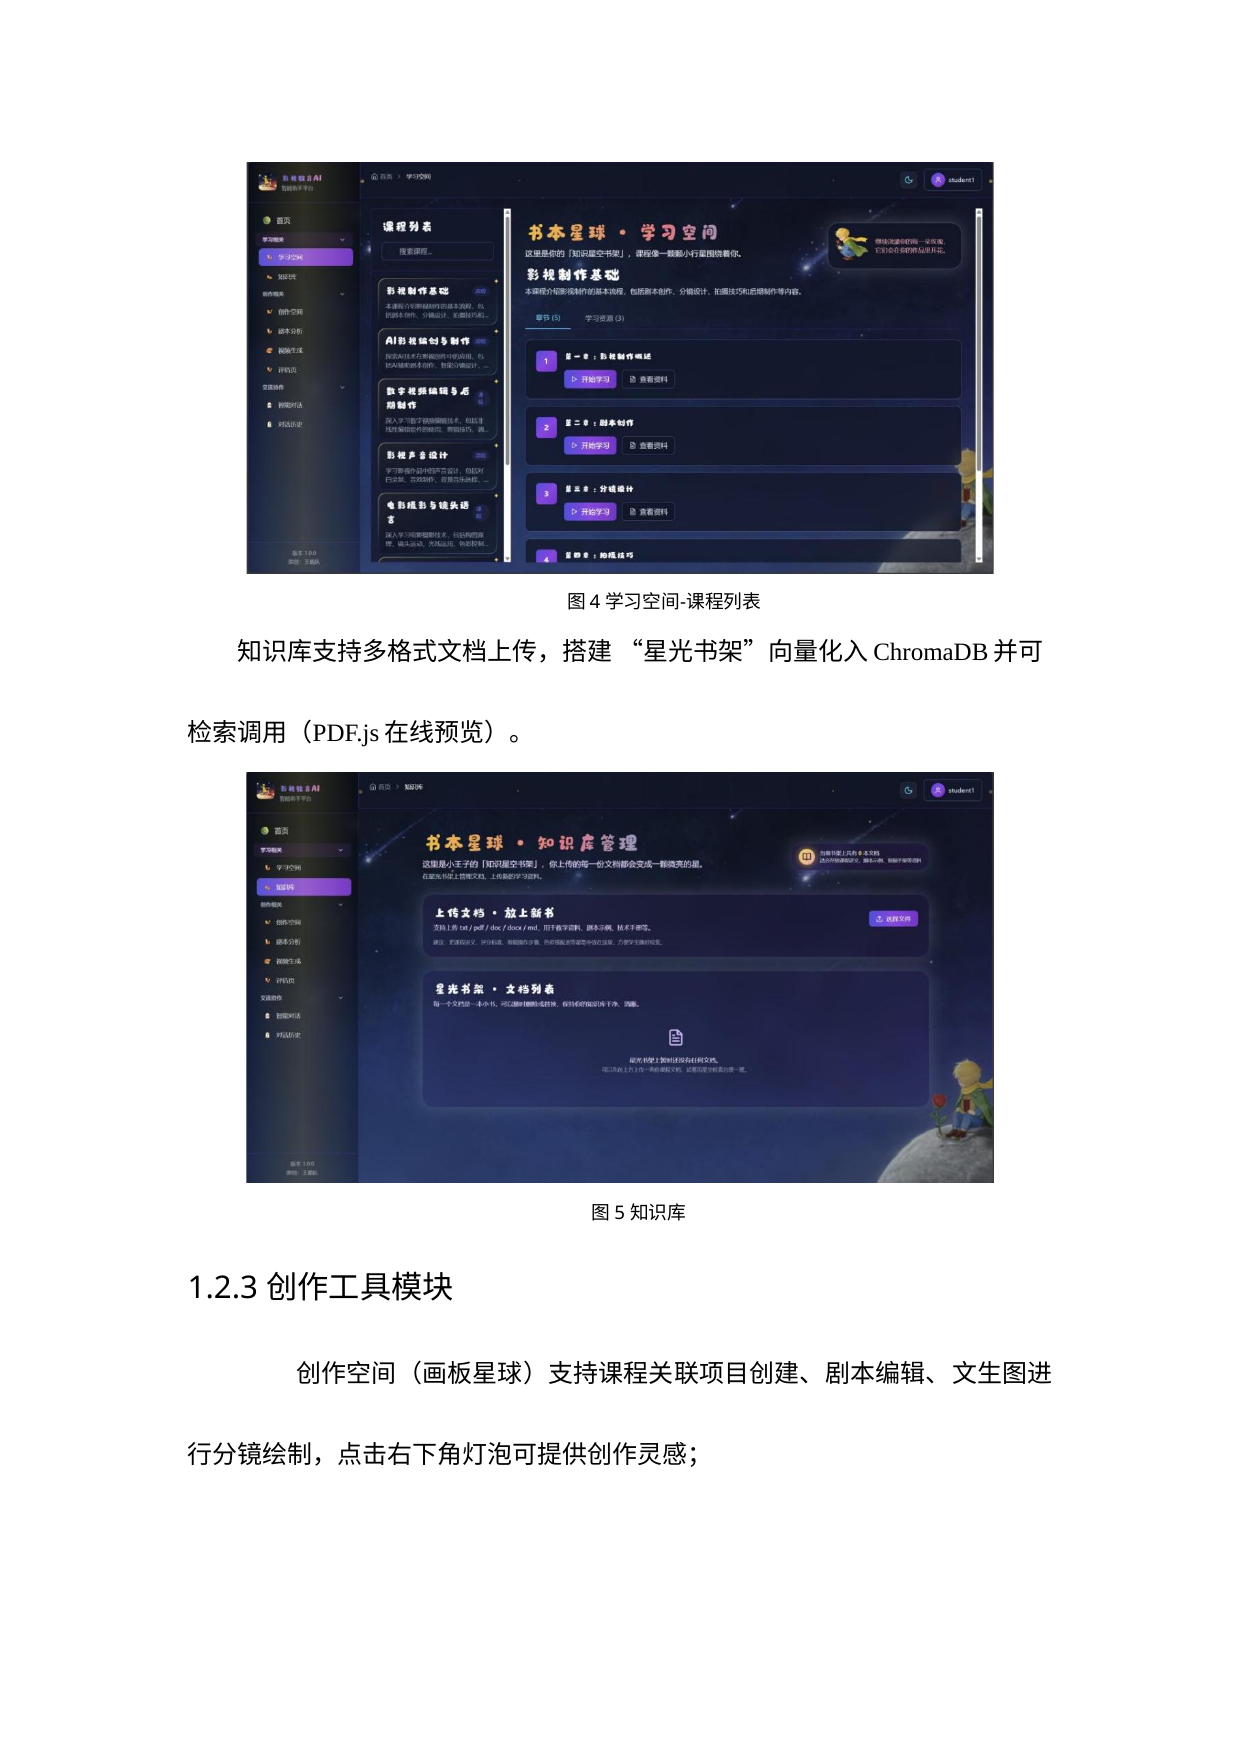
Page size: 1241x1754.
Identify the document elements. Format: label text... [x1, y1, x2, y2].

text 知识库支持多格式文档上传，搭建 “星光书架”向量化入ChromaDB并可检索调用（PDF.js在线预览）。 [187, 617, 1053, 763]
text 图4 学习空间-课程列表 [187, 584, 1053, 617]
picture [246, 772, 994, 1183]
text 图5 知识库 [187, 1195, 1053, 1227]
text 创作空间（画板星球）支持课程关联项目创建、剧本编辑、文生图进行分镜绘制，点击右下角灯泡可提供创作灵感； [187, 1339, 1053, 1485]
picture [246, 162, 994, 574]
subtitle 创作工具模块 [187, 1252, 1053, 1317]
